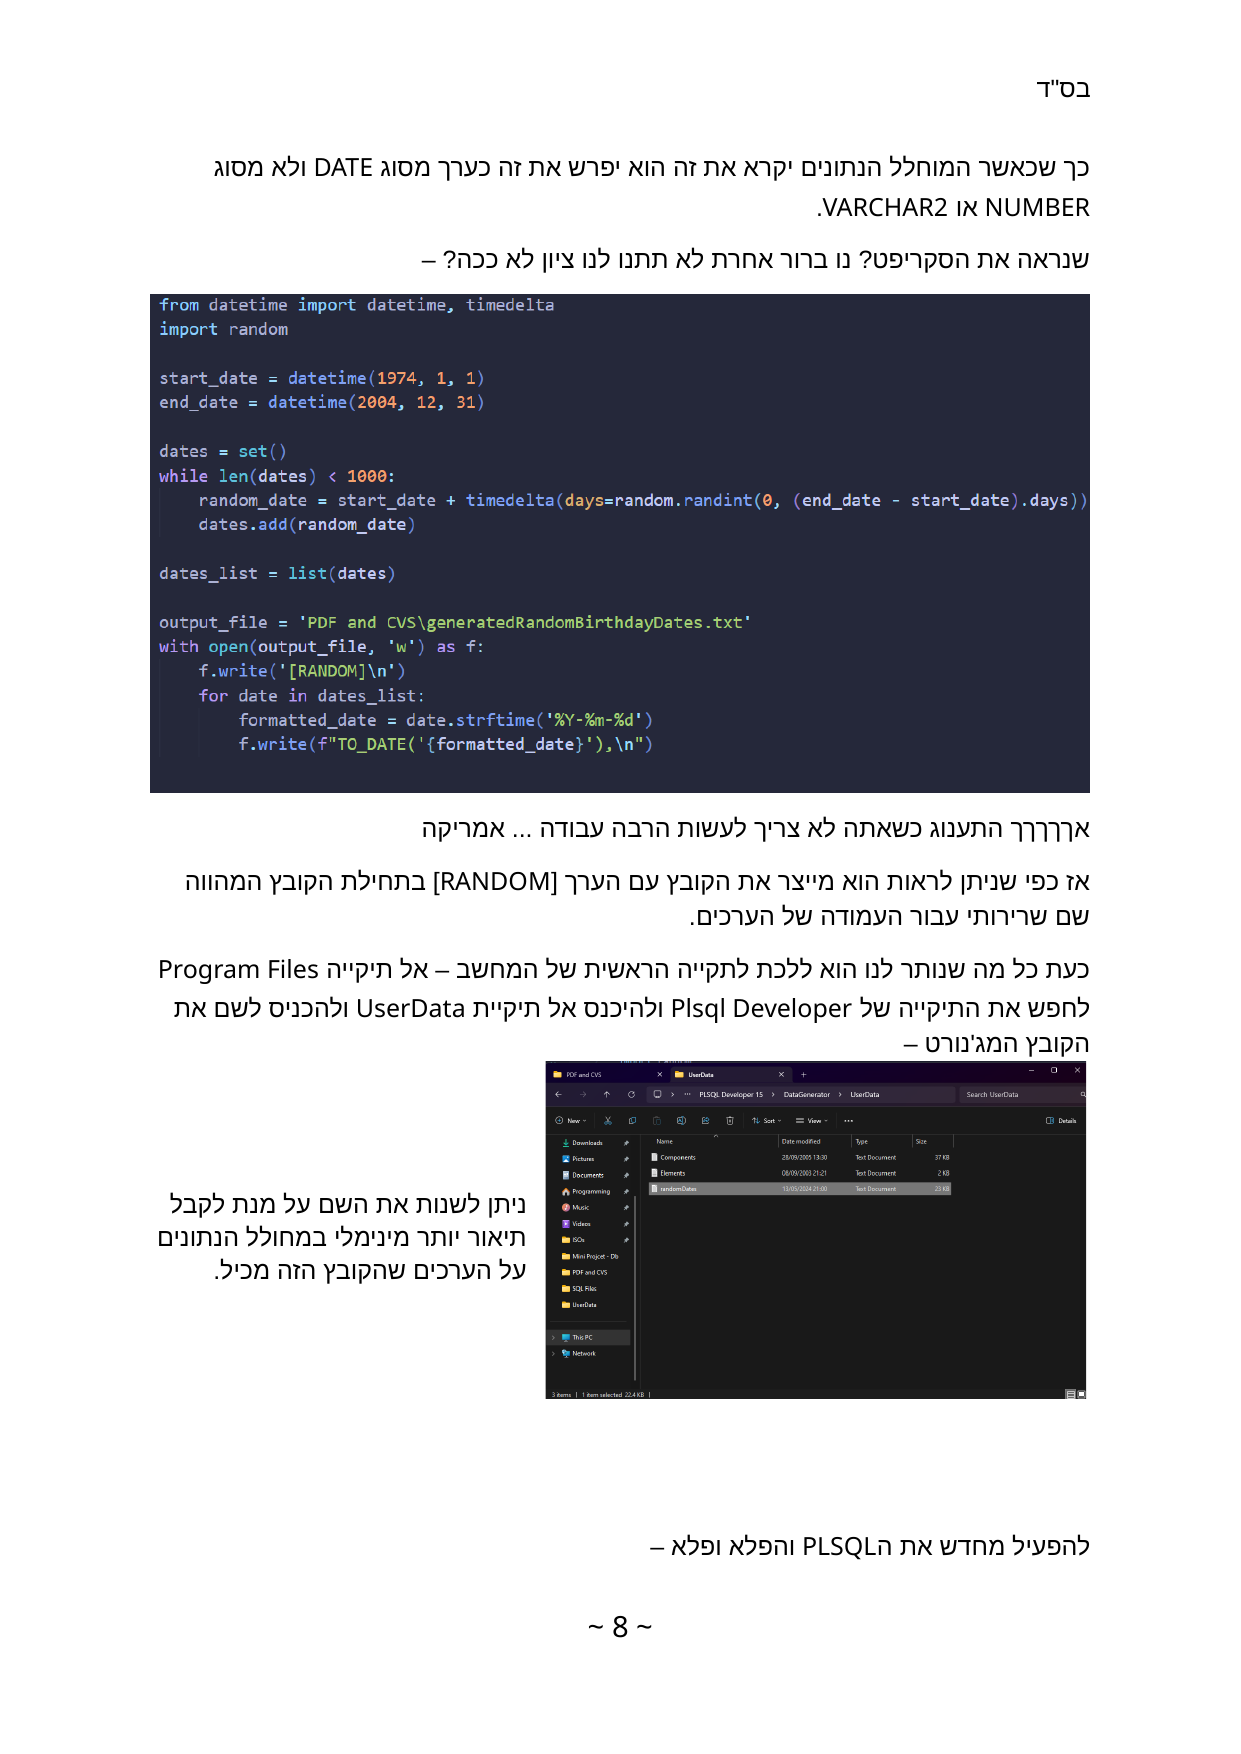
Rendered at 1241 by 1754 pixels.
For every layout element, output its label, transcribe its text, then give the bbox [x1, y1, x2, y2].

text כך שכאשר המוחלל הנתונים יקרא את זה הוא יפרש את זה כערך מסוג DATE ולא מסוג NUMBER או VARCHAR2. [150, 150, 1090, 223]
text אךךךךך התענוג כשאתה לא צריך לעשות הרבה עבודה ... אמריקה [150, 814, 1090, 843]
picture [150, 294, 1090, 793]
text להפעיל מחדש את הPLSQL והפלא ופלא – [150, 1529, 1090, 1563]
text ניתן לשנות את השם על מנת לקבל תיאור יותר מינימלי במחולל הנתונים על הערכים שהקובץ הזה מכיל. [150, 1190, 545, 1285]
text שנראה את הסקריפט? נו ברור אחרת לא תתנו לנו ציון לא ככה? – [150, 245, 1090, 274]
text כעת כל מה שנותר לנו הוא ללכת לתקייה הראשית של המחשב – אל תיקייה Program Files לחפש את התיקייה של Plsql Developer ולהיכנס אל תיקיית UserData ולהכניס לשם את הקובץ המג'נורט – [150, 952, 1090, 1057]
picture [545, 1061, 1085, 1399]
text אז כפי שניתן לראות הוא מייצר את הקובץ עם הערך [RANDOM] בתחילת הקובץ המהווה שם שרירותי עבור העמודה של הערכים. [150, 864, 1090, 931]
